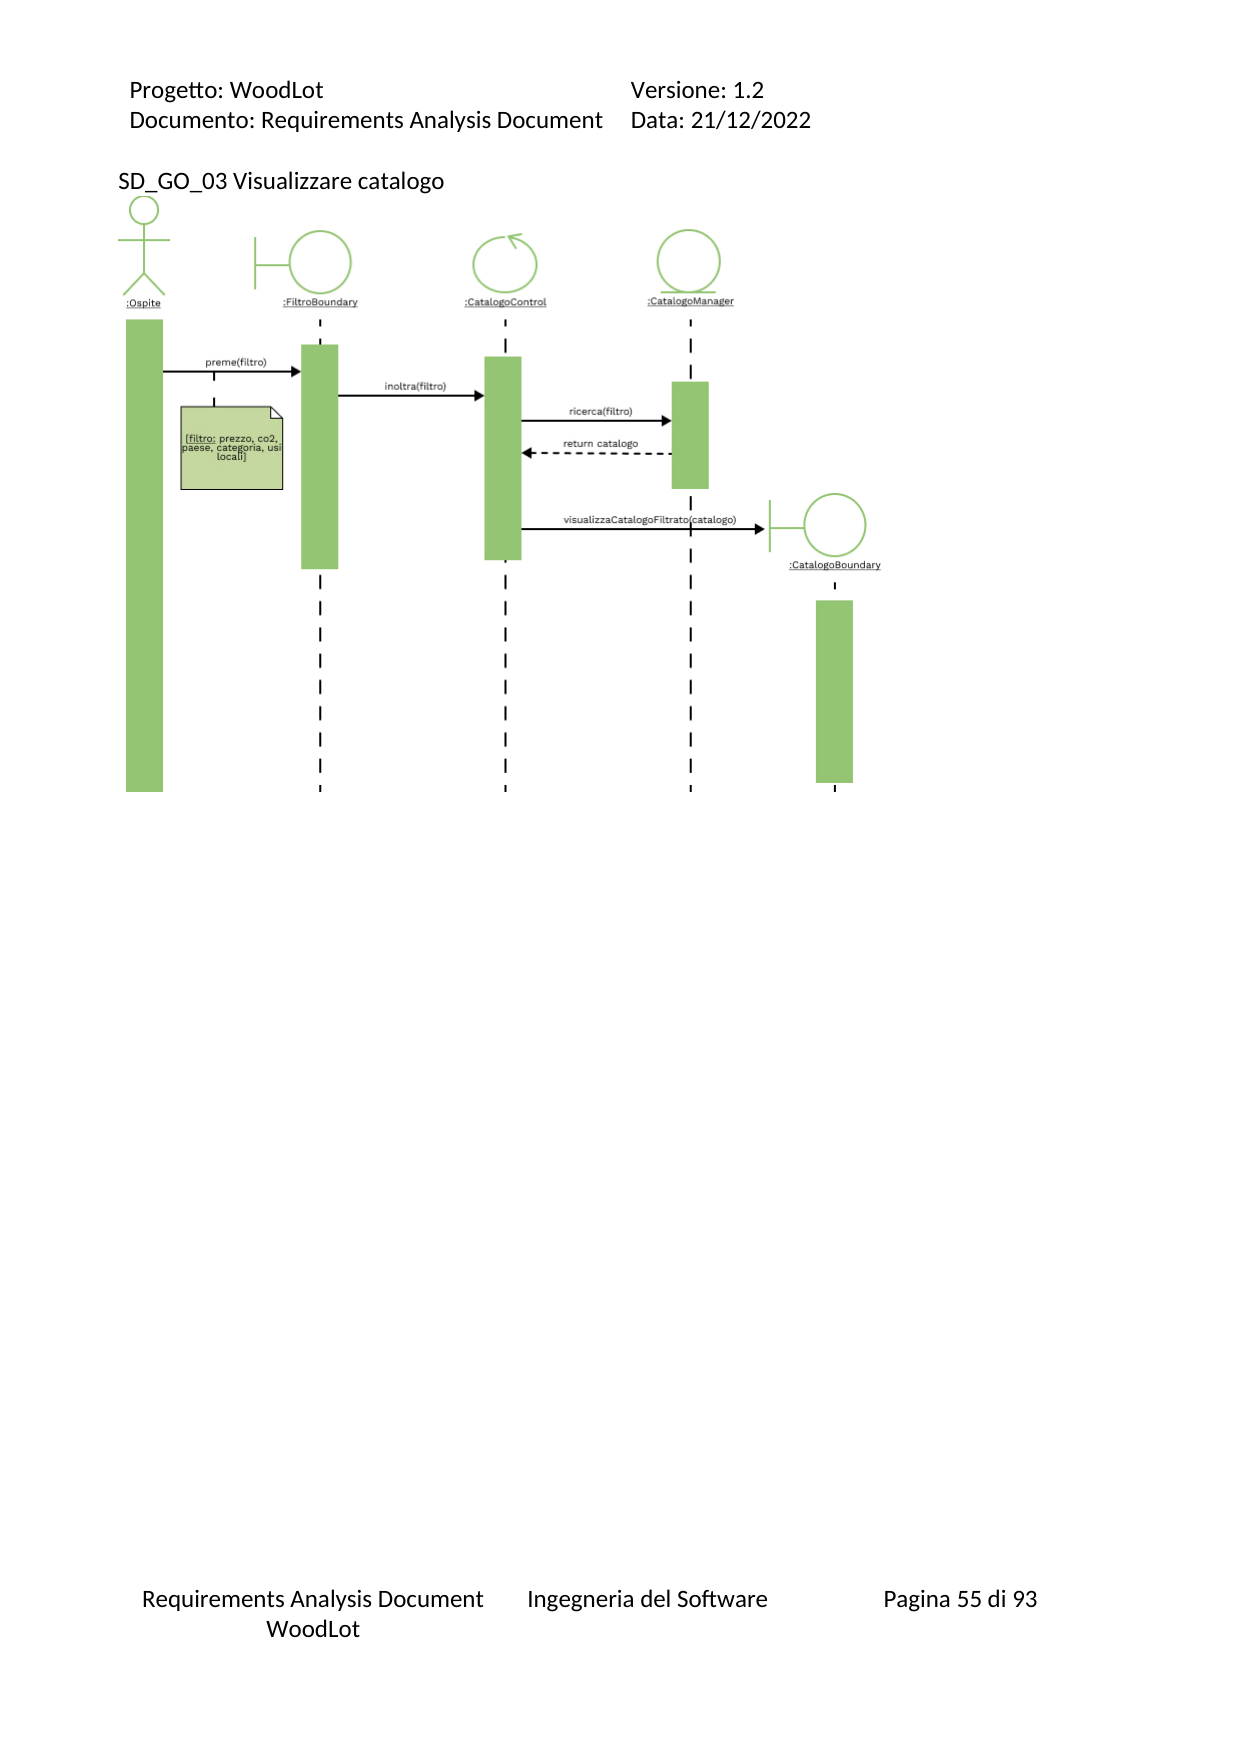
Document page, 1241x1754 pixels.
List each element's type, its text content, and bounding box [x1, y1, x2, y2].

picture [118, 196, 905, 792]
text SD_GO_03 Visualizzare catalogo [118, 165, 1122, 196]
